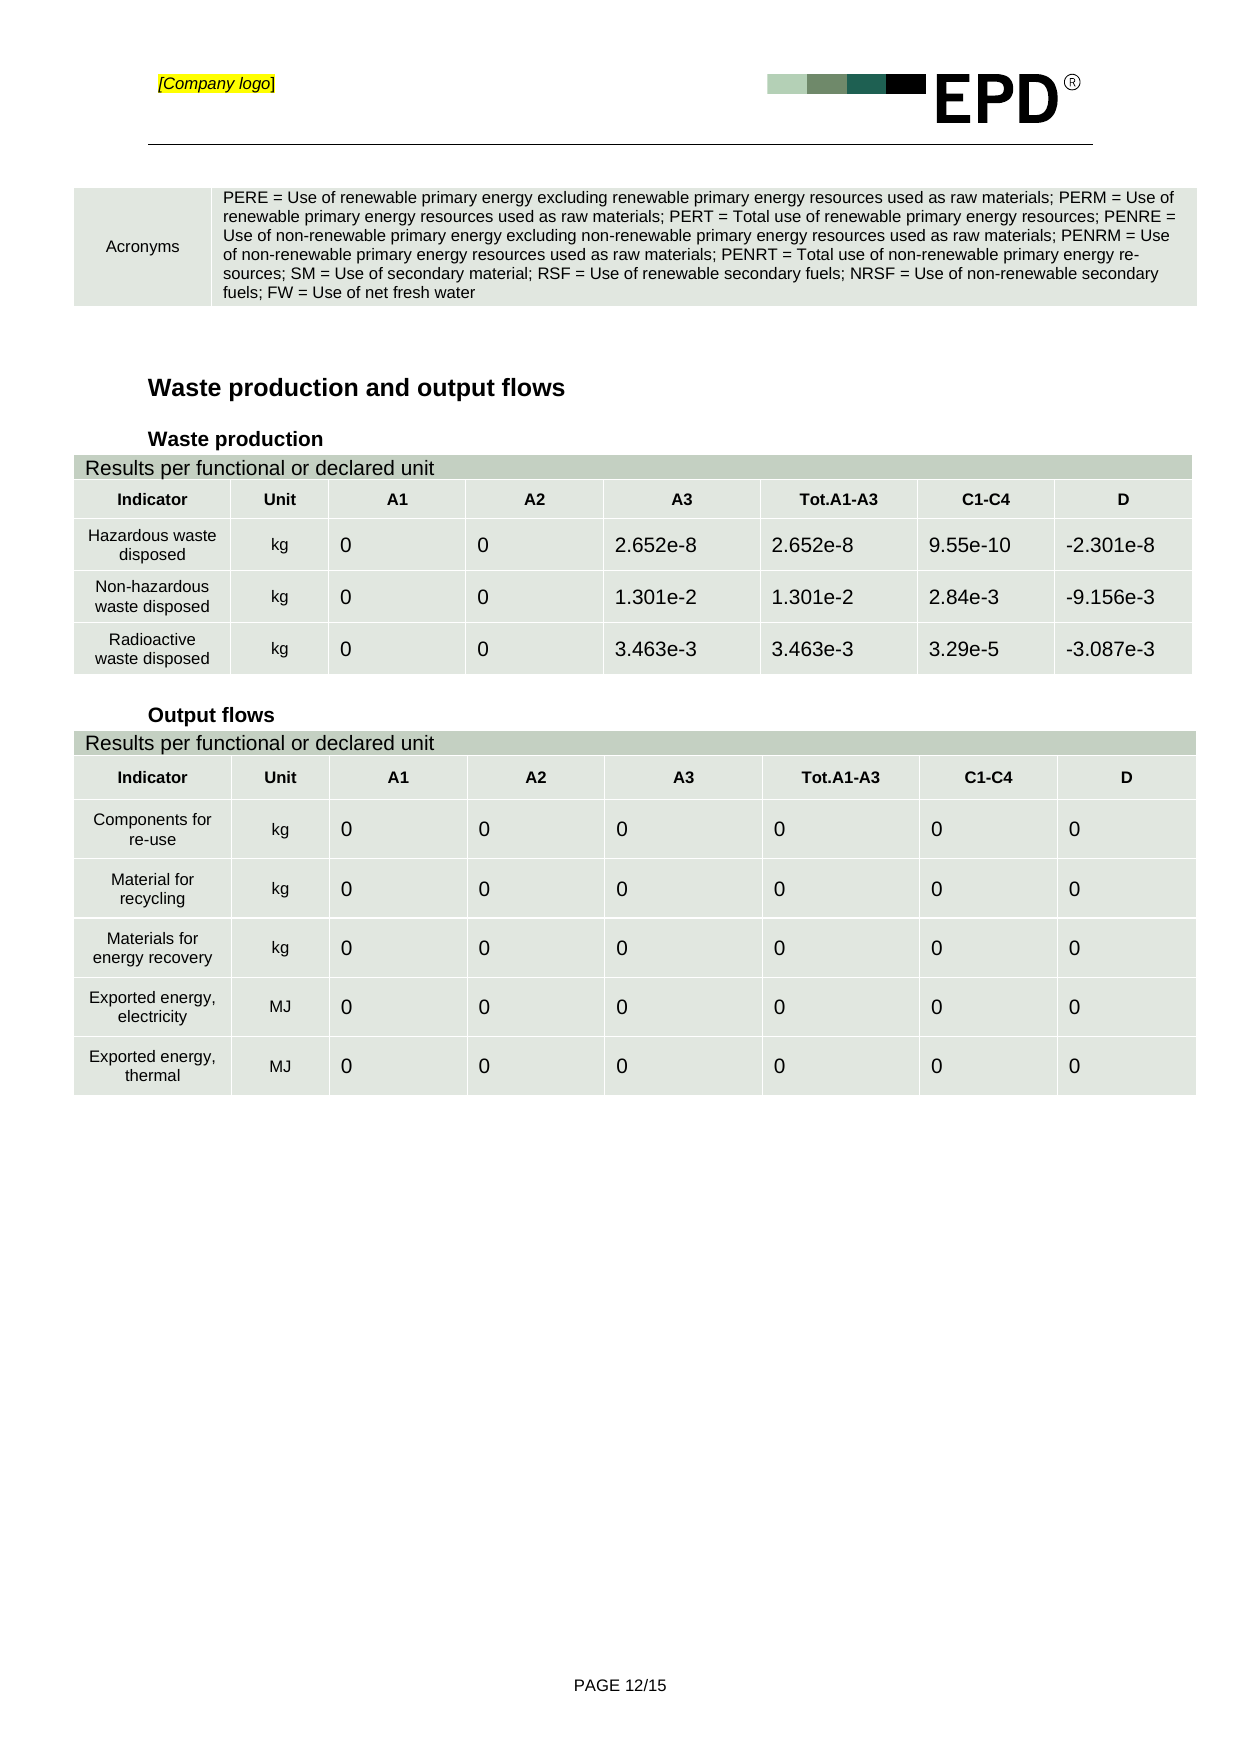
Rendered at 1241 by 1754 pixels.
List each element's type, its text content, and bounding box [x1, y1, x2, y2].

table_cell C1-C4 [920, 756, 1057, 799]
table_cell -3.087e-3 [1055, 623, 1192, 674]
table_cell 2.652e-8 [761, 519, 917, 570]
table_cell A2 [466, 480, 603, 518]
table_cell Indicator [74, 756, 231, 799]
table_cell A1 [329, 480, 465, 518]
table_cell 0 [763, 978, 919, 1036]
table_cell 1.301e-2 [604, 571, 760, 622]
table_cell 1.301e-2 [761, 571, 917, 622]
table_cell Unit [231, 480, 328, 518]
table_cell 9.55e-10 [918, 519, 1054, 570]
text Waste production [148, 427, 1093, 451]
table_cell C1-C4 [918, 480, 1054, 518]
table_cell 0 [330, 1037, 467, 1095]
table_cell 0 [763, 1037, 919, 1095]
table_cell Tot.A1-A3 [761, 480, 917, 518]
table_cell 0 [468, 1037, 604, 1095]
table_cell Components for re-use [74, 800, 231, 858]
table_cell 3.463e-3 [604, 623, 760, 674]
table_cell 0 [763, 800, 919, 858]
table_cell 0 [330, 978, 467, 1036]
text Waste production and output flows [148, 373, 1093, 402]
text Output flows [148, 702, 1093, 726]
table_cell A2 [468, 756, 604, 799]
table_cell 0 [330, 859, 467, 917]
table_cell kg [232, 859, 329, 917]
table_cell 0 [920, 978, 1057, 1036]
table_header Results per functional or declared unit [74, 455, 1192, 479]
table_cell D [1055, 480, 1192, 518]
table_cell Exported energy, thermal [74, 1037, 231, 1095]
table_cell 0 [605, 859, 762, 917]
table_cell 0 [920, 1037, 1057, 1095]
table_cell Unit [232, 756, 329, 799]
table_cell 0 [763, 919, 919, 977]
table_cell Materials for energy recovery [74, 919, 231, 977]
table_cell kg [231, 571, 328, 622]
table_cell 2.84e-3 [918, 571, 1054, 622]
table_cell kg [231, 519, 328, 570]
table_cell 0 [468, 978, 604, 1036]
table_cell Exported energy, electricity [74, 978, 231, 1036]
table_cell 0 [763, 859, 919, 917]
table_cell 0 [468, 919, 604, 977]
table_cell Non-hazardous waste disposed [74, 571, 230, 622]
table_cell Acronyms [74, 188, 211, 306]
table_cell 0 [1058, 978, 1196, 1036]
table_cell 0 [605, 800, 762, 858]
table_cell Material for recycling [74, 859, 231, 917]
table_cell 0 [468, 800, 604, 858]
table_cell 0 [466, 519, 603, 570]
table_cell 0 [329, 623, 465, 674]
table_cell MJ [232, 1037, 329, 1095]
table_cell A1 [330, 756, 467, 799]
table_cell A3 [605, 756, 762, 799]
table_cell -9.156e-3 [1055, 571, 1192, 622]
table_cell 3.463e-3 [761, 623, 917, 674]
table_cell kg [232, 919, 329, 977]
table_cell 0 [1058, 800, 1196, 858]
table_cell D [1058, 756, 1196, 799]
table_cell 0 [605, 1037, 762, 1095]
table_cell 0 [329, 519, 465, 570]
table_cell kg [231, 623, 328, 674]
table_cell 0 [605, 978, 762, 1036]
table_cell 0 [468, 859, 604, 917]
table_cell MJ [232, 978, 329, 1036]
table_cell Tot.A1-A3 [763, 756, 919, 799]
table_cell 0 [920, 919, 1057, 977]
table_cell 0 [329, 571, 465, 622]
table_cell 0 [920, 800, 1057, 858]
table_cell 0 [330, 800, 467, 858]
table_cell -2.301e-8 [1055, 519, 1192, 570]
table_cell 0 [920, 859, 1057, 917]
table_cell Radioactive waste disposed [74, 623, 230, 674]
table_cell 0 [1058, 1037, 1196, 1095]
table_header Results per functional or declared unit [74, 731, 1196, 755]
table_cell A3 [604, 480, 760, 518]
table_cell 0 [466, 571, 603, 622]
table_cell Indicator [74, 480, 230, 518]
table_cell 2.652e-8 [604, 519, 760, 570]
table_cell PERE = Use of renewable primary energy excluding renewable primary energy resources used as raw materials; PERM = Use of renewable primary energy resources used as raw materials; PERT = Total use of renewable primary energy resources; PENRE = Use of non-renewable primary energy excluding non-renewable primary energy resources used as raw materials; PENRM = Use of non-renewable primary energy resources used as raw materials; PENRT = Total use of non-renewable primary energy re-sources; SM = Use of secondary material; RSF = Use of renewable secondary fuels; NRSF = Use of non-renewable secondary fuels; FW = Use of net fresh water [212, 188, 1197, 306]
table_cell 0 [330, 919, 467, 977]
table_cell 0 [466, 623, 603, 674]
table_cell 0 [605, 919, 762, 977]
table_cell Hazardous waste disposed [74, 519, 230, 570]
table_cell kg [232, 800, 329, 858]
table_cell 0 [1058, 859, 1196, 917]
table_cell 0 [1058, 919, 1196, 977]
table_cell 3.29e-5 [918, 623, 1054, 674]
